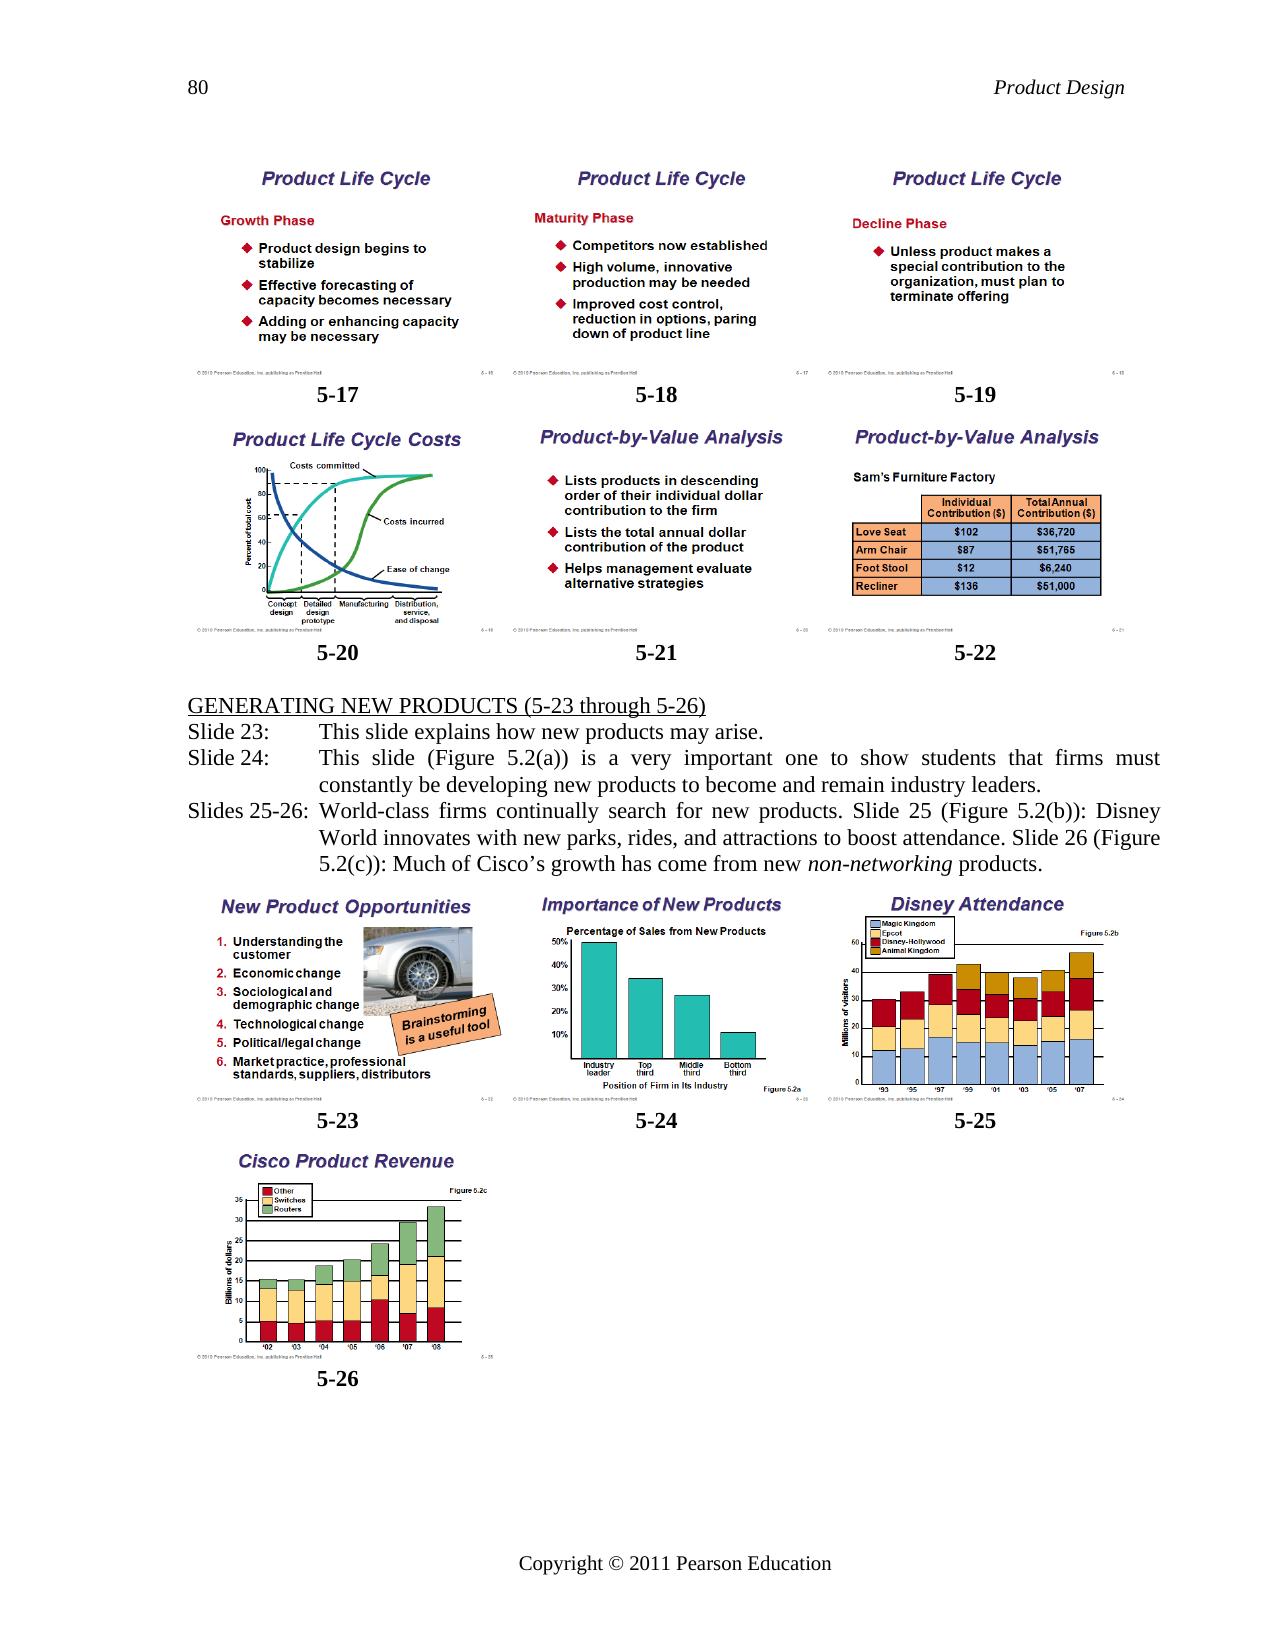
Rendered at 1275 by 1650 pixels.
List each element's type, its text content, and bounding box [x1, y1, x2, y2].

picture [187, 876, 1135, 1108]
text 5-23 5-24 5-25 [187, 1108, 1162, 1134]
text 5-26 [187, 1365, 1162, 1392]
text Slide 23: This slide explains how new products may arise. [187, 718, 1162, 744]
picture [187, 149, 1135, 382]
text GENERATING NEW PRODUCTS (5-23 through 5-26) [187, 692, 1162, 718]
picture [187, 1133, 504, 1366]
text 5-17 5-18 5-19 [187, 381, 1162, 408]
text 5-20 5-21 5-22 [187, 639, 1162, 665]
picture [187, 407, 1135, 639]
text Slide 24: This slide (Figure 5.2(a)) is a very important one to show students that firms must constantly be developing new products to become and remain industry leaders. [187, 744, 1162, 797]
text Slides 25-26: World-class firms continually search for new products. Slide 25 (Figure 5.2(b)): Disney World innovates with new parks, rides, and attractions to boost attendance. Slide 26 (Figure 5.2(c)): Much of Cisco’s growth has come from new non-networking products. [187, 797, 1162, 876]
